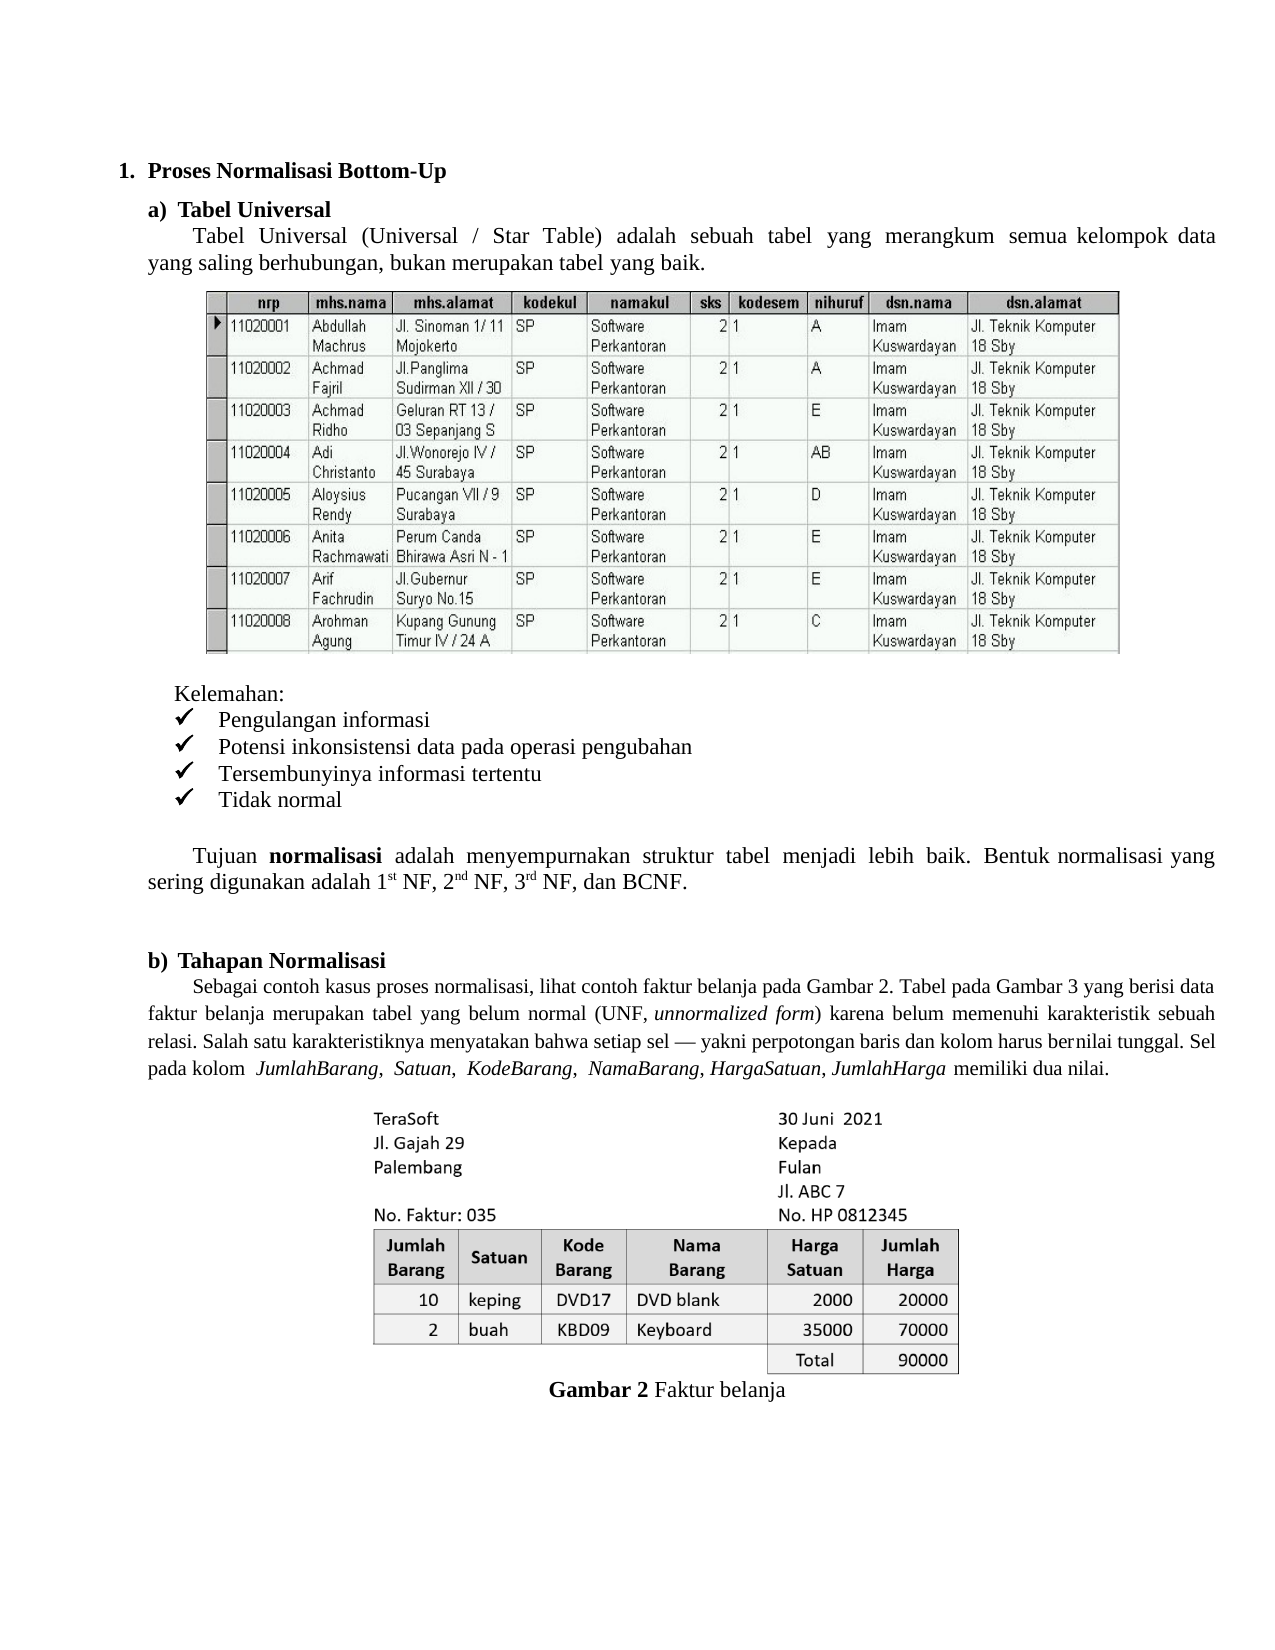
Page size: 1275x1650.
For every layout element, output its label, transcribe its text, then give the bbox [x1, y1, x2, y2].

list Tidak normal [174, 787, 1216, 813]
text Tujuan normalisasi adalah menyempurnakan struktur tabel menjadi lebih baik. Bentuk normalisasi yang sering digunakan adalah 1st NF, 2nd NF, 3rd NF, dan BCNF. [148, 842, 1216, 894]
list Proses Normalisasi Bottom-Up [118, 157, 1216, 183]
text Gambar ‎2 Faktur belanja [118, 1376, 1216, 1403]
text Kelemahan: [174, 680, 1216, 706]
subtitle Tabel Universal [148, 196, 1216, 222]
list Tersembunyinya informasi tertentu [174, 760, 1216, 787]
list Potensi inkonsistensi data pada operasi pengubahan [174, 733, 1216, 760]
picture [206, 291, 1120, 654]
picture [372, 1110, 962, 1375]
text Tabel Universal (Universal / Star Table) adalah sebuah tabel yang merangkum semua kelompok data yang saling berhubungan, bukan merupakan tabel yang baik. [148, 222, 1216, 275]
list Pengulangan informasi [174, 706, 1216, 733]
subtitle Tahapan Normalisasi [148, 947, 1216, 973]
text Sebagai contoh kasus proses normalisasi, lihat contoh faktur belanja pada Gambar 2. Tabel pada Gambar 3 yang berisi data faktur belanja merupakan tabel yang belum normal (UNF, unnormalized form) karena belum memenuhi karakteristik sebuah relasi. Salah satu karakteristiknya menyatakan bahwa setiap sel — yakni perpotongan baris dan kolom harus bernilai tunggal. Sel pada kolom JumlahBarang, Satuan, KodeBarang, NamaBarang, HargaSatuan, JumlahHarga memiliki dua nilai. [148, 973, 1216, 1080]
